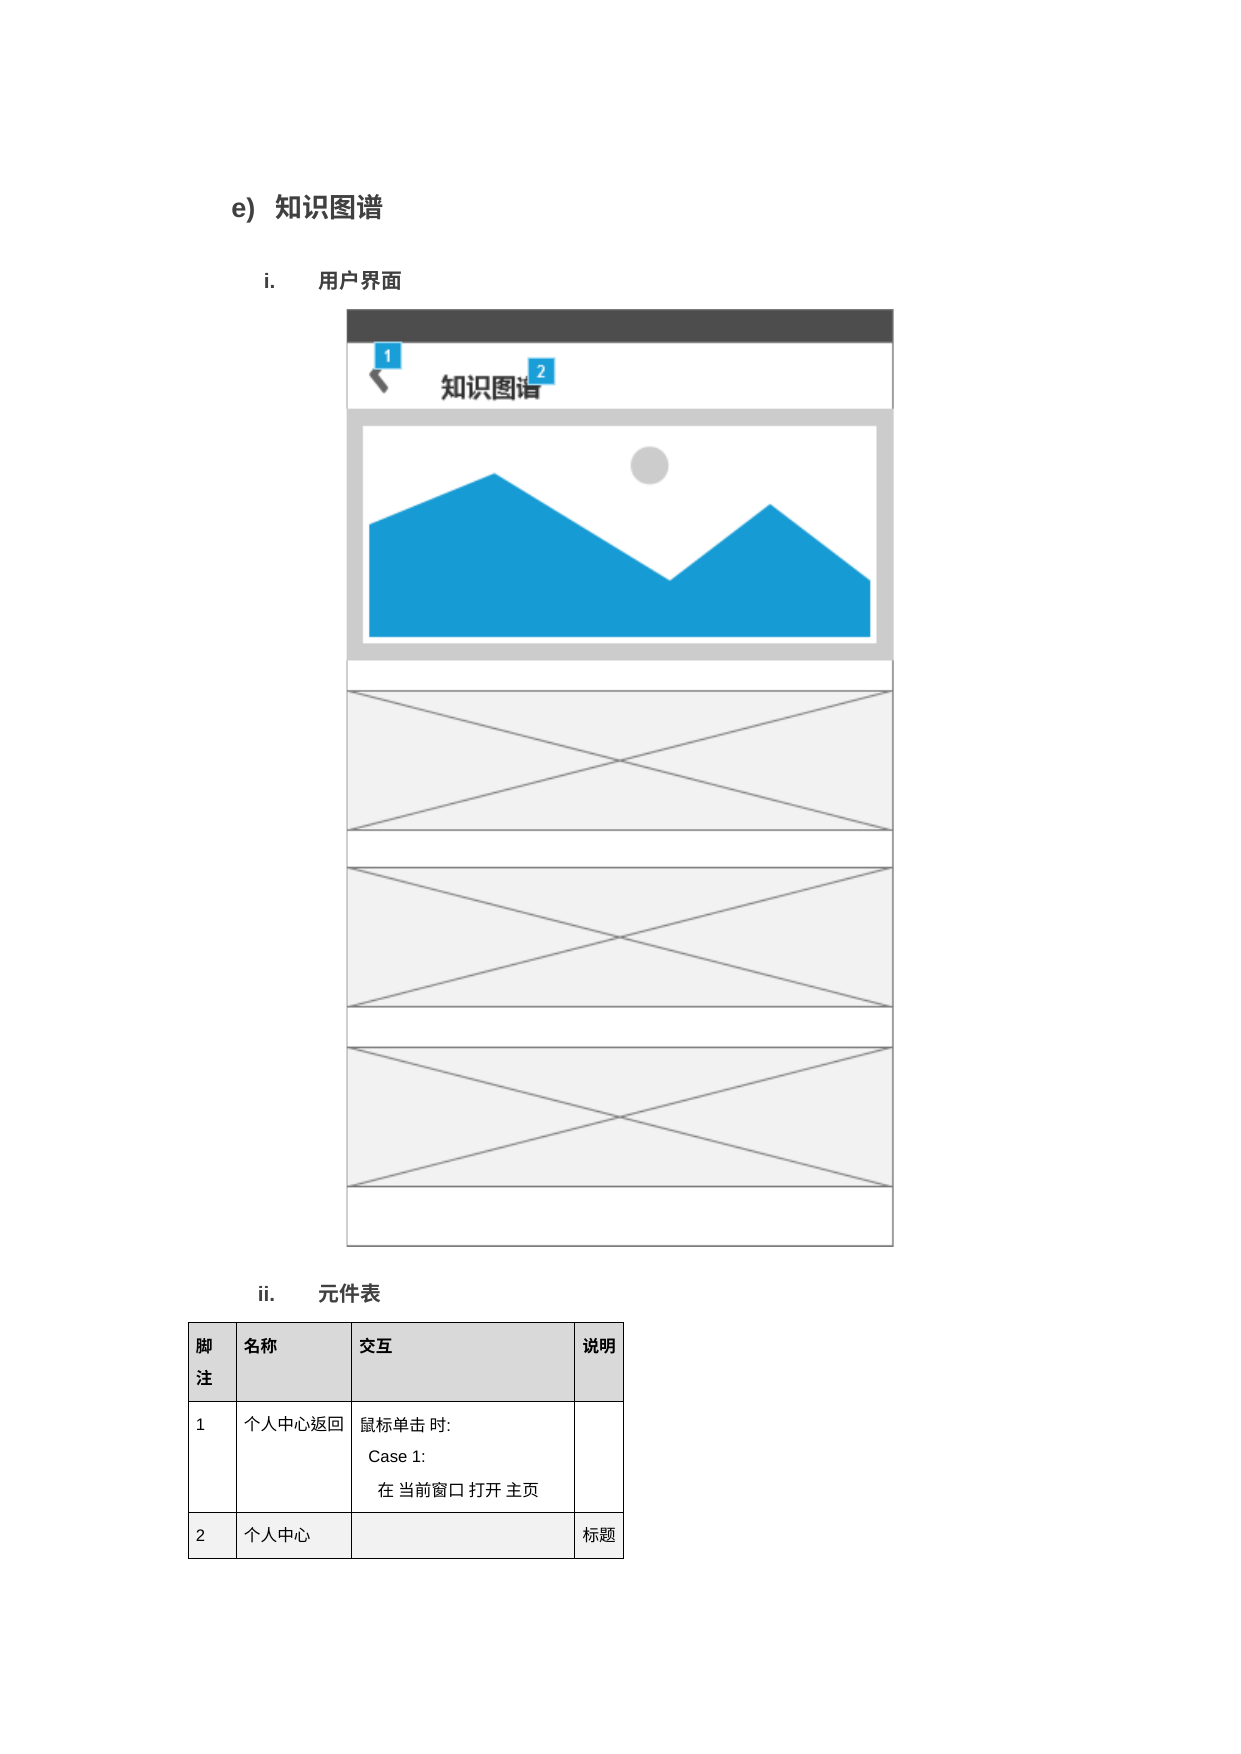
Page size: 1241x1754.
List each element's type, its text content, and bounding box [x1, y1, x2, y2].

table_cell 标题 [575, 1513, 623, 1558]
subtitle 元件表 [275, 1277, 1053, 1309]
subtitle 用户界面 [275, 264, 1053, 297]
table_cell 鼠标单击 时: Case 1: 在 当前窗口 打开 主页 [352, 1402, 574, 1512]
table_cell [352, 1513, 574, 1558]
table_header 名称 [237, 1323, 351, 1401]
table_cell 2 [189, 1513, 236, 1558]
table_header 交互 [352, 1323, 574, 1401]
table_cell 个人中心返回 [237, 1402, 351, 1512]
subtitle 知识图谱 [231, 174, 1053, 239]
table_header 脚注 [189, 1323, 236, 1401]
table_cell [575, 1402, 623, 1512]
table_cell 个人中心 [237, 1513, 351, 1558]
table_cell 1 [189, 1402, 236, 1512]
table_header 说明 [575, 1323, 623, 1401]
picture [346, 309, 894, 1247]
